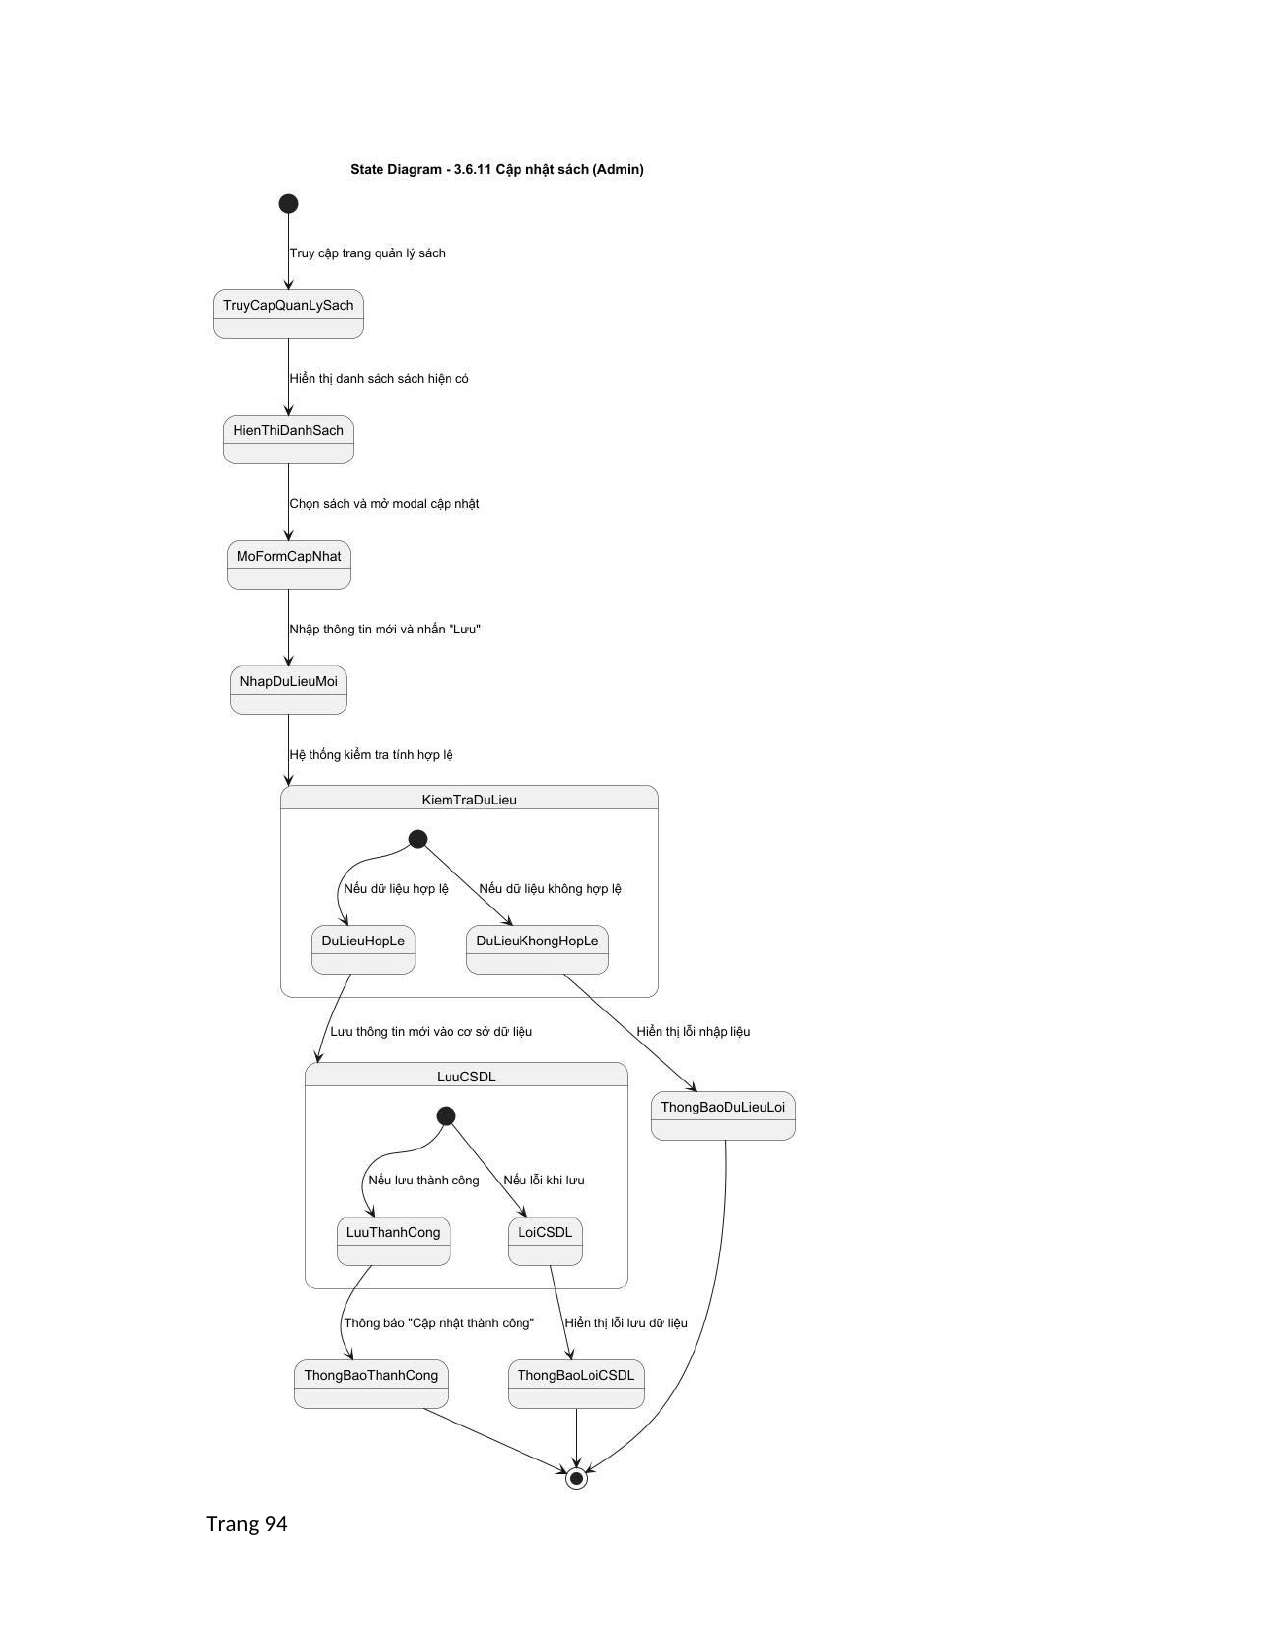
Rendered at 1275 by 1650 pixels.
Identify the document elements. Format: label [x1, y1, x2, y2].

picture [206, 150, 800, 1493]
